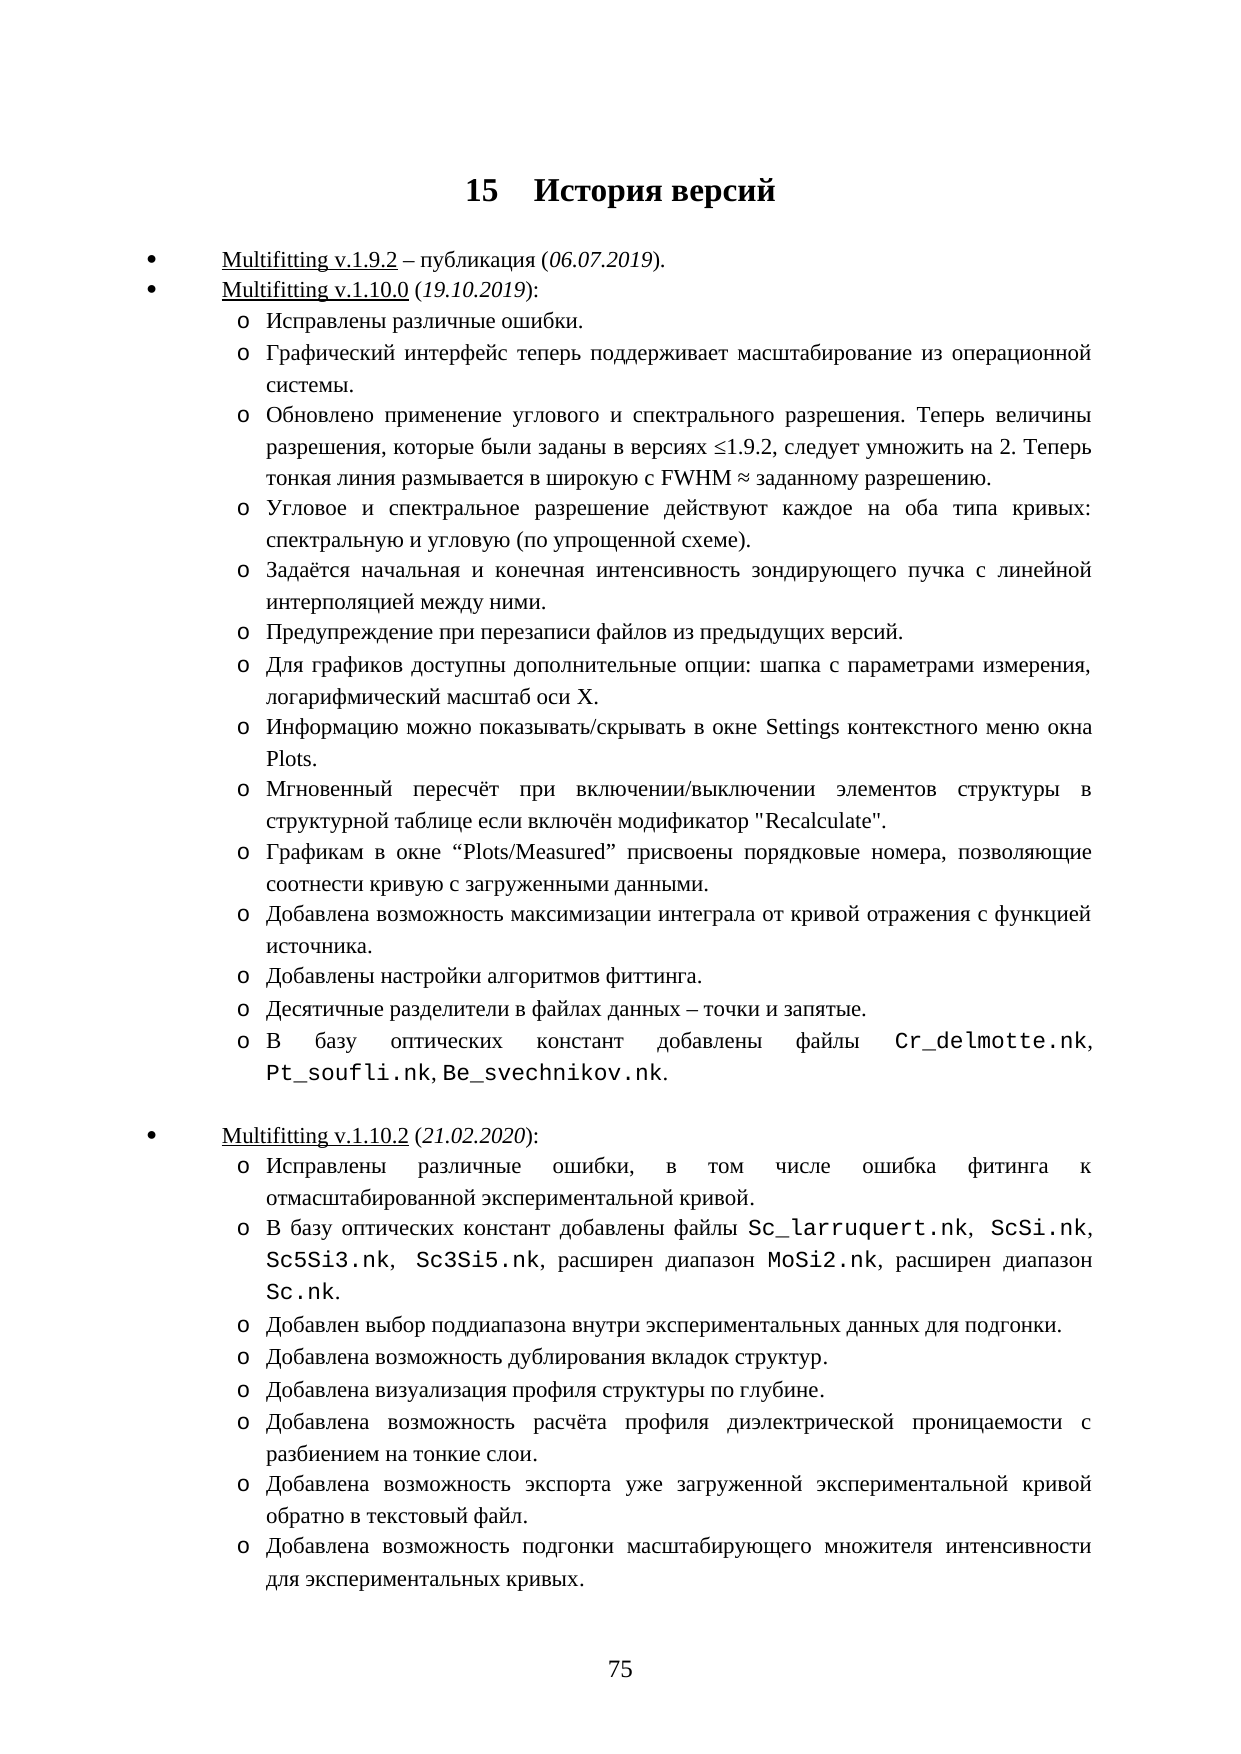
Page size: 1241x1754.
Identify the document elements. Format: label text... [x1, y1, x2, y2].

list В базу оптических констант добавлены файлы Sc_larruquert.nk, ScSi.nk, Sc5Si3.nk, Sc3Si5.nk, расширен диапазон MoSi2.nk, расширен диапазон Sc.nk. [236, 1214, 1093, 1307]
list Графический интерфейс теперь поддерживает масштабирование из операционной системы. [236, 339, 1093, 397]
list Multifitting v.1.10.2 (21.02.2020): [148, 1122, 1093, 1148]
list В базу оптических констант добавлены файлы Cr_delmotte.nk, Pt_soufli.nk, Be_svechnikov.nk. [236, 1027, 1093, 1087]
list Добавлена возможность расчёта профиля диэлектрической проницаемости с разбиением на тонкие слои. [236, 1408, 1093, 1466]
list Добавлена возможность экспорта уже загруженной экспериментальной кривой обратно в текстовый файл. [236, 1470, 1093, 1529]
list Обновлено применение углового и спектрального разрешения. Теперь величины разрешения, которые были заданы в версиях ≤1.9.2, следует умножить на 2. Теперь тонкая линия размывается в широкую с FWHM ≈ заданному разрешению. [236, 401, 1093, 490]
list Информацию можно показывать/скрывать в окне Settings контекстного меню окна Plots. [236, 713, 1093, 772]
list Добавлена возможность дублирования вкладок структур. [236, 1343, 1093, 1371]
list Multifitting v.1.10.0 (19.10.2019): [148, 276, 1093, 303]
list Угловое и спектральное разрешение действуют каждое на оба типа кривых: спектральную и угловую (по упрощенной схеме). [236, 494, 1093, 552]
list Графикам в окне “Plots/Measured” присвоены порядковые номера, позволяющие соотнести кривую с загруженными данными. [236, 838, 1093, 896]
list Для графиков доступны дополнительные опции: шапка с параметрами измерения, логарифмический масштаб оси X. [236, 651, 1093, 709]
list Задаётся начальная и конечная интенсивность зондирующего пучка с линейной интерполяцией между ними. [236, 556, 1093, 614]
list Добавлен выбор поддиапазона внутри экспериментальных данных для подгонки. [236, 1311, 1093, 1339]
subtitle История версий [148, 170, 1093, 209]
list Multifitting v.1.9.2 – публикация (06.07.2019). [148, 246, 1093, 273]
list Добавлена возможность максимизации интеграла от кривой отражения с функцией источника. [236, 900, 1093, 958]
list Добавлена возможность подгонки масштабирующего множителя интенсивности для экспериментальных кривых. [236, 1533, 1093, 1591]
list Исправлены различные ошибки. [236, 307, 1093, 335]
list Мгновенный пересчёт при включении/выключении элементов структуры в структурной таблице если включён модификатор "Recalculate". [236, 775, 1093, 834]
list Добавлены настройки алгоритмов фиттинга. [236, 962, 1093, 991]
list Десятичные разделители в файлах данных – точки и запятые. [236, 995, 1093, 1023]
list Добавлена визуализация профиля структуры по глубине. [236, 1376, 1093, 1404]
list Предупреждение при перезаписи файлов из предыдущих версий. [236, 618, 1093, 647]
list Исправлены различные ошибки, в том числе ошибка фитинга к отмасштабированной экспериментальной кривой. [236, 1152, 1093, 1210]
